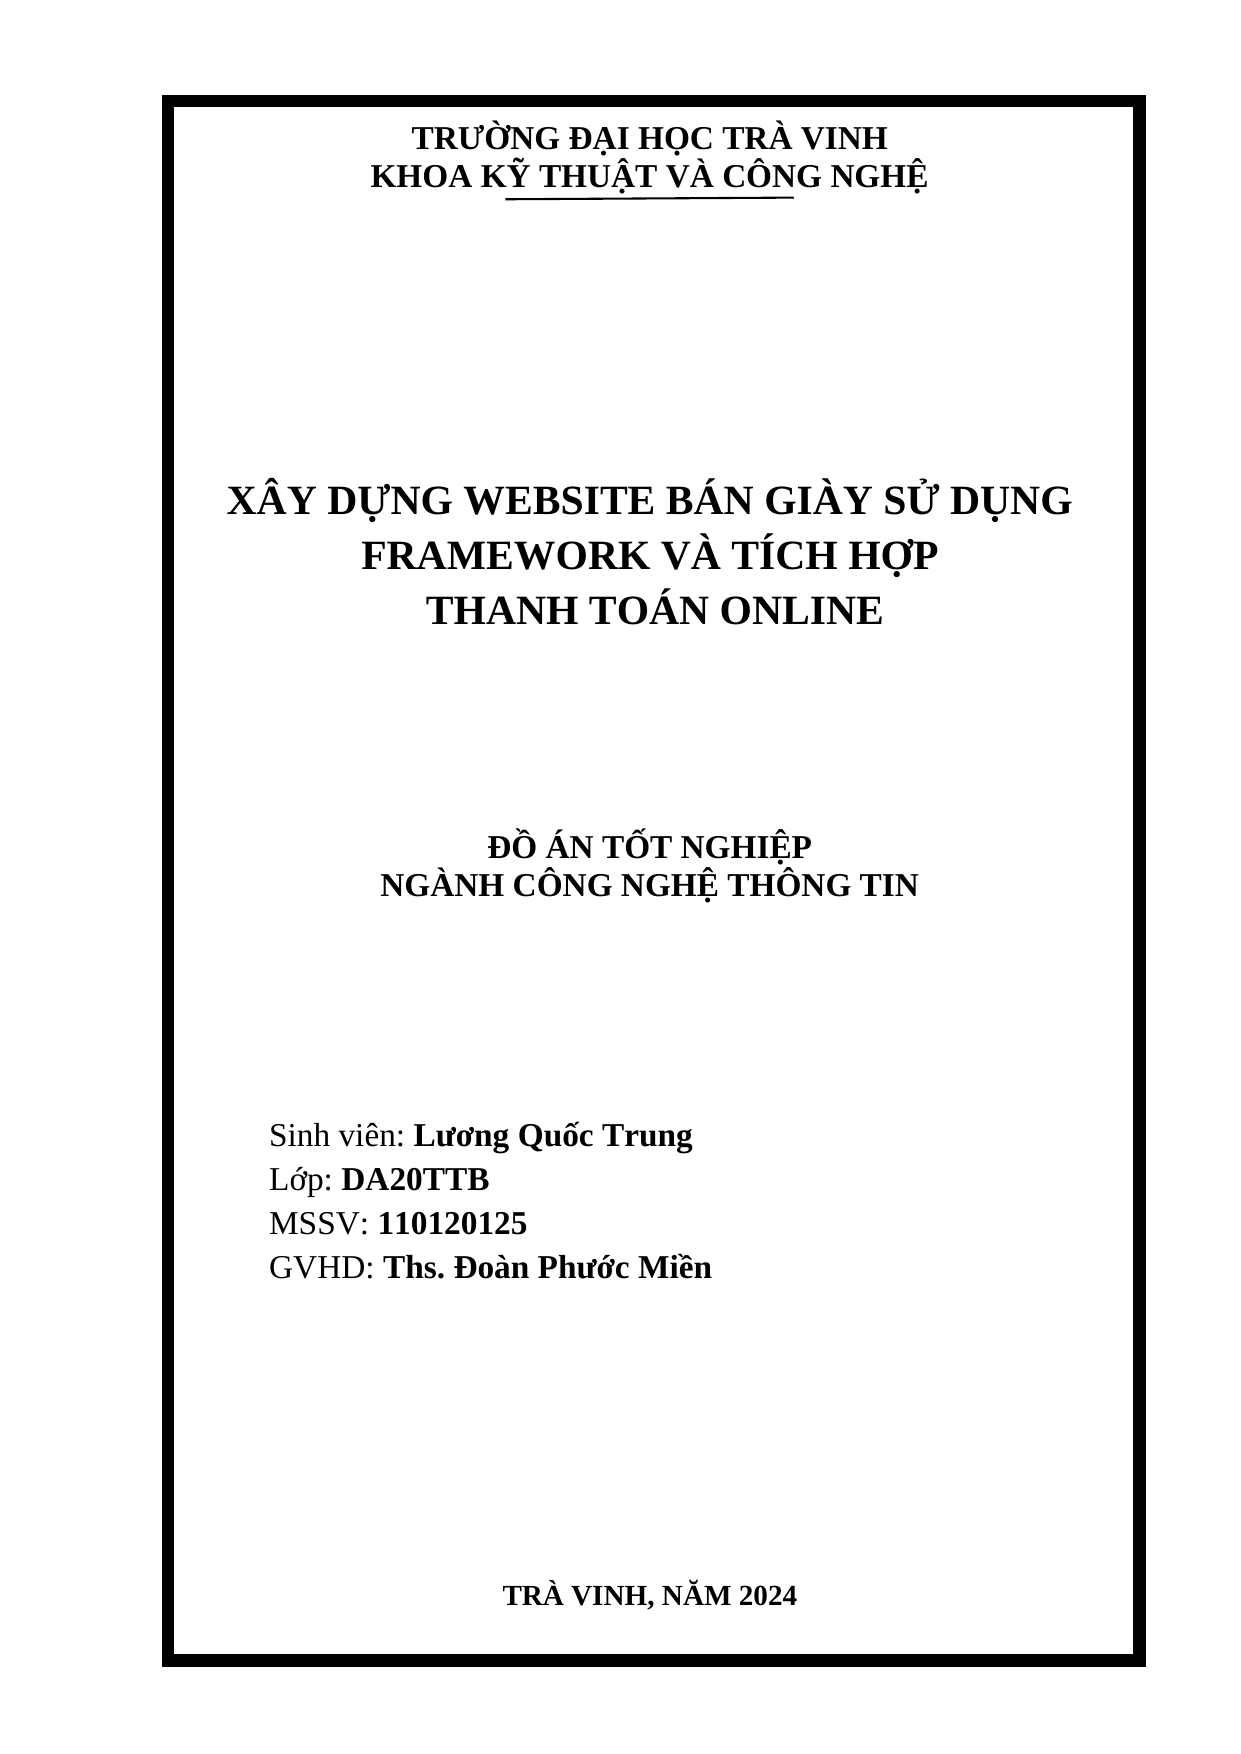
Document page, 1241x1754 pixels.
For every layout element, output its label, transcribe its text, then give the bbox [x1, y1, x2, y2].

text TRÀ VINH, NĂM 2024 [177, 1578, 1122, 1612]
text NGÀNH CÔNG NGHỆ THÔNG TIN [177, 866, 1122, 904]
text KHOA KỸ THUẬT VÀ CÔNG NGHỆ [177, 156, 1122, 195]
text Sinh viên: Lương Quốc Trung [252, 1115, 1122, 1153]
text TRƯỜNG ĐẠI HỌC TRÀ VINH [177, 118, 1122, 156]
text THANH TOÁN ONLINE [177, 585, 1122, 633]
text ĐỒ ÁN TỐT NGHIỆP [177, 827, 1122, 866]
text GVHD: Ths. Đoàn Phước Miền [252, 1247, 1122, 1285]
text MSSV: 110120125 [252, 1203, 1122, 1241]
text XÂY DỰNG WEBSITE BÁN GIÀY SỬ DỤNG FRAMEWORK VÀ TÍCH HỢP [177, 475, 1122, 578]
text Lớp: DA20TTB [252, 1159, 1122, 1197]
